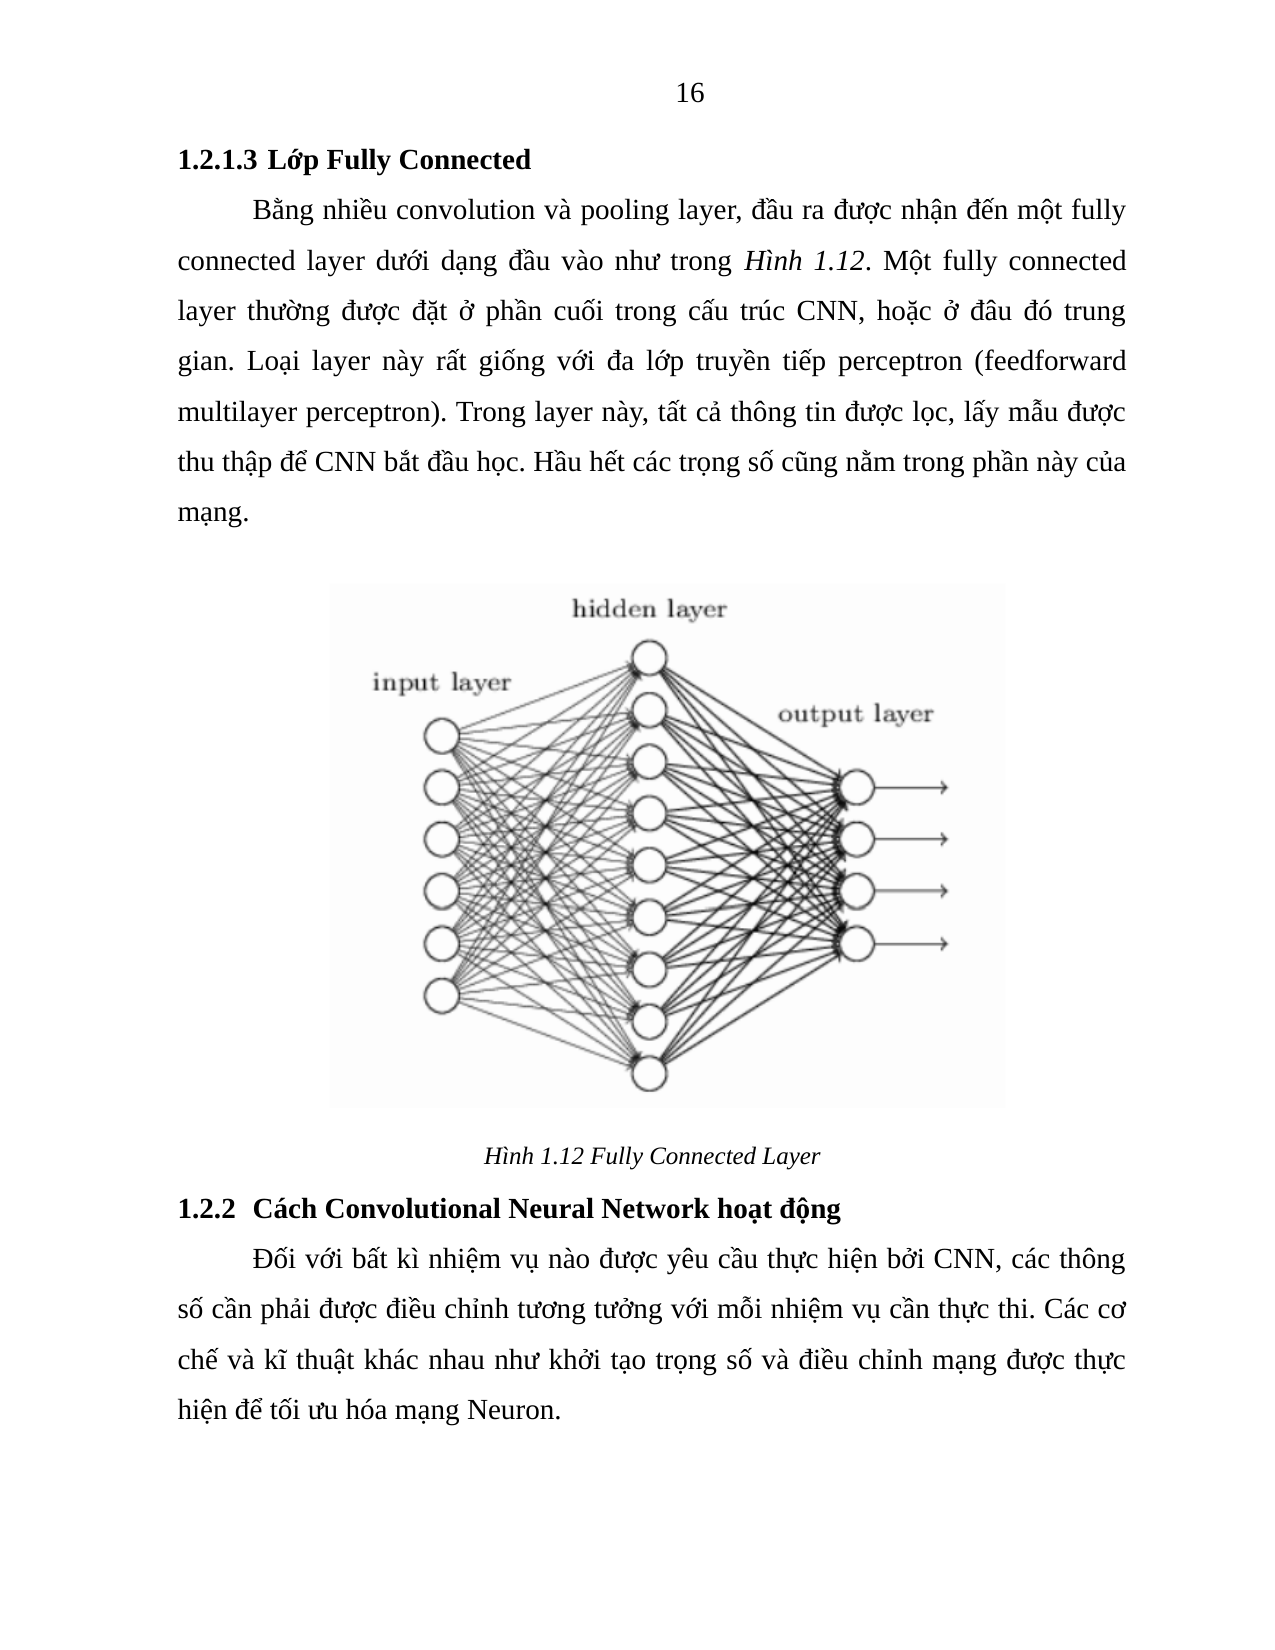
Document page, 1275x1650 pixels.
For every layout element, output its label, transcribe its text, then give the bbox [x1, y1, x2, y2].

text Bằng nhiều convolution và pooling layer, đầu ra được nhận đến một fully connected layer dưới dạng đầu vào như trong Hình 1.12. Một fully connected layer thường được đặt ở phần cuối trong cấu trúc CNN, hoặc ở đâu đó trung gian. Loại layer này rất giống với đa lớp truyền tiếp perceptron (feedforward multilayer perceptron). Trong layer này, tất cả thông tin được lọc, lấy mẫu được thu thập để CNN bắt đầu học. Hầu hết các trọng số cũng nằm trong phần này của mạng. [177, 192, 1127, 528]
text Hình 1.12 Fully Connected Layer [177, 1141, 1127, 1170]
subtitle Cách Convolutional Neural Network hoạt động [177, 1191, 1127, 1224]
text Đối với bất kì nhiệm vụ nào được yêu cầu thực hiện bởi CNN, các thông số cần phải được điều chỉnh tương tưởng với mỗi nhiệm vụ cần thực thi. Các cơ chế và kĩ thuật khác nhau như khởi tạo trọng số và điều chỉnh mạng được thực hiện để tối ưu hóa mạng Neuron. [177, 1241, 1127, 1426]
subtitle Lớp Fully Connected [177, 142, 1127, 176]
picture [272, 561, 1033, 1108]
